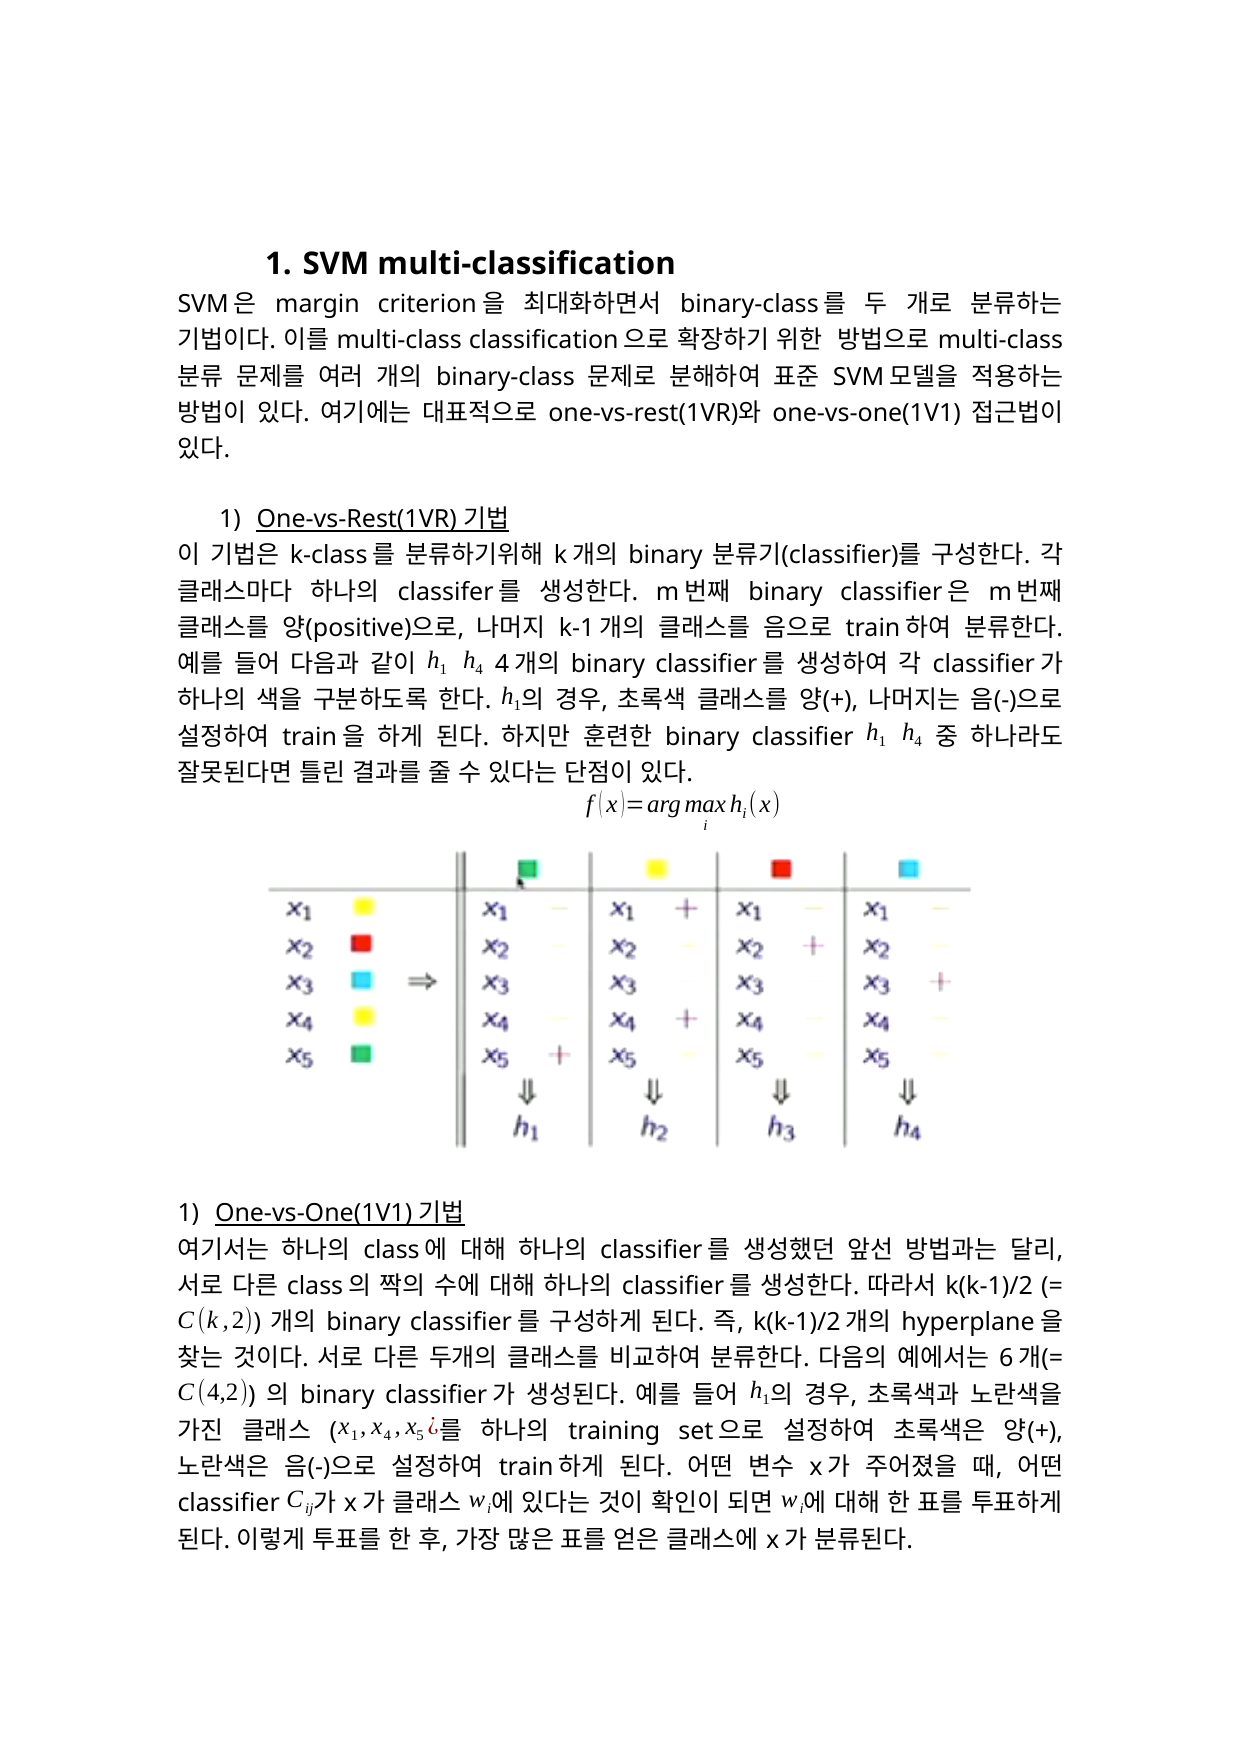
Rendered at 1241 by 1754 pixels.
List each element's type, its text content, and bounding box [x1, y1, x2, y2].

text 이 기법은 k-class를 분류하기위해 k개의 binary 분류기(classifier)를 구성한다. 각 클래스마다 하나의 classifer를 생성한다. m번째 binary classifier은 m번째 클래스를 양(positive)으로, 나머지 k-1개의 클래스를 음으로 train하여 분류한다. 예를 들어 다음과 같이 4개의 binary classifier를 생성하여 각 classifier가 하나의 색을 구분하도록 한다. 의 경우, 초록색 클래스를 양(+), 나머지는 음(-)으로 설정하여 train을 하게 된다. 하지만 훈련한 binary classifier 중 하나라도 잘못된다면 틀린 결과를 줄 수 있다는 단점이 있다. [177, 535, 1063, 789]
list One-vs-One(1V1) 기법 [177, 1193, 1063, 1229]
list One-vs-Rest(1VR) 기법 [219, 499, 1063, 535]
list 여기서는 하나의 class에 대해 하나의 classifier를 생성했던 앞선 방법과는 달리, 서로 다른 class의 짝의 수에 대해 하나의 classifier를 생성한다. 따라서 k(k-1)/2 (=) 개의 binary classifier를 구성하게 된다. 즉, k(k-1)/2개의 hyperplane을 찾는 것이다. 서로 다른 두개의 클래스를 비교하여 분류한다. 다음의 예에서는 6개(=) 의 binary classifier가 생성된다. 예를 들어 의 경우, 초록색과 노란색을 가진 클래스 (를 하나의 training set으로 설정하여 초록색은 양(+), 노란색은 음(-)으로 설정하여 train하게 된다. 어떤 변수 x가 주어졌을 때, 어떤 classifier 가 x가 클래스 에 있다는 것이 확인이 되면 에 대해 한 표를 투표하게 된다. 이렇게 투표를 한 후, 가장 많은 표를 얻은 클래스에 x가 분류된다. [177, 1229, 1063, 1555]
list SVM multi-classification [265, 241, 1063, 283]
text SVM은 margin criterion을 최대화하면서 binary-class를 두 개로 분류하는 기법이다. 이를 multi-class classification으로 확장하기 위한 방법으로 multi-class 분류 문제를 여러 개의 binary-class 문제로 분해하여 표준 SVM모델을 적용하는 방법이 있다. 여기에는 대표적으로 one-vs-rest(1VR)와 one-vs-one(1V1) 접근법이 있다. [177, 283, 1063, 465]
picture [256, 834, 984, 1159]
